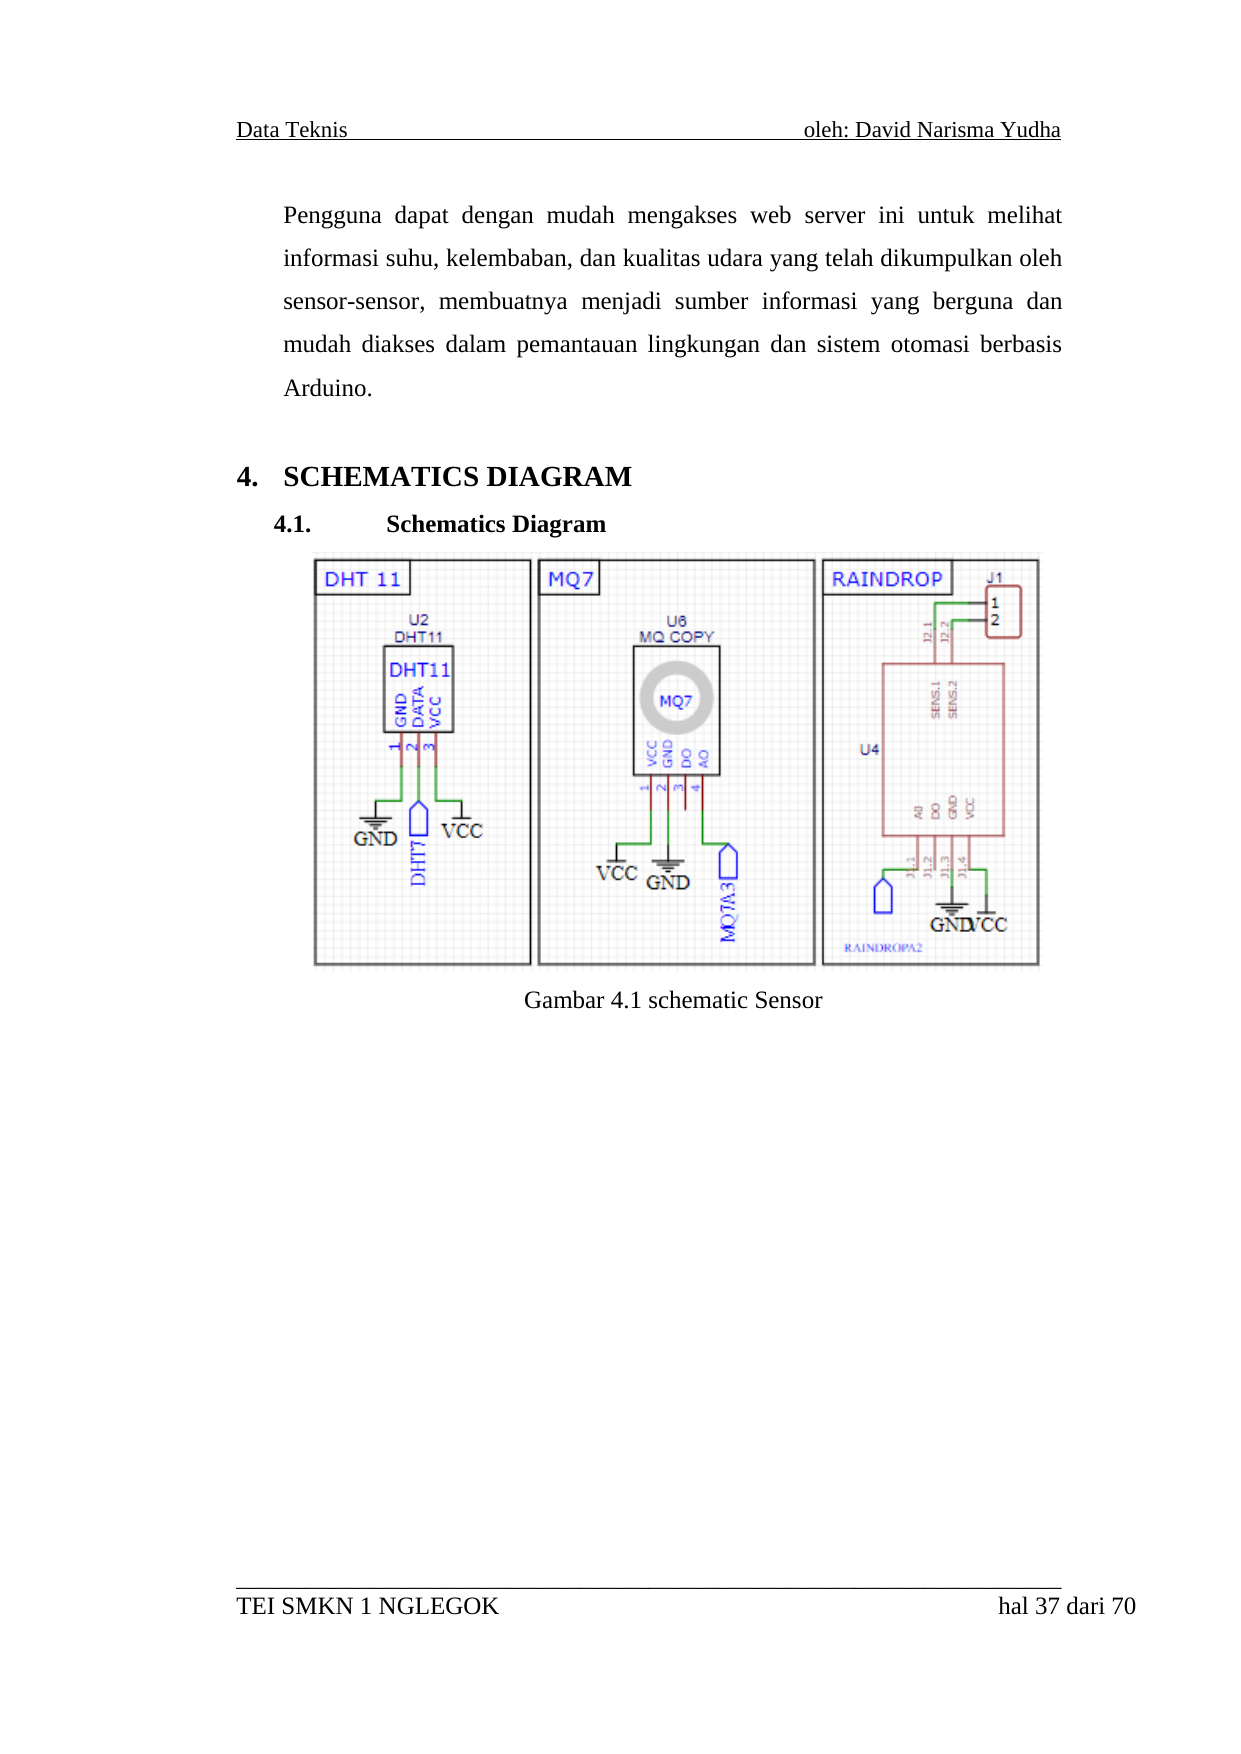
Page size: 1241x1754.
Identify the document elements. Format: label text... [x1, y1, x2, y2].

picture [311, 552, 1043, 971]
list Gambar 4.1 schematic Sensor [283, 985, 1063, 1014]
list Schematics Diagram [274, 509, 1063, 538]
list SCHEMATICS DIAGRAM [237, 459, 1063, 492]
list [283, 200, 1063, 401]
